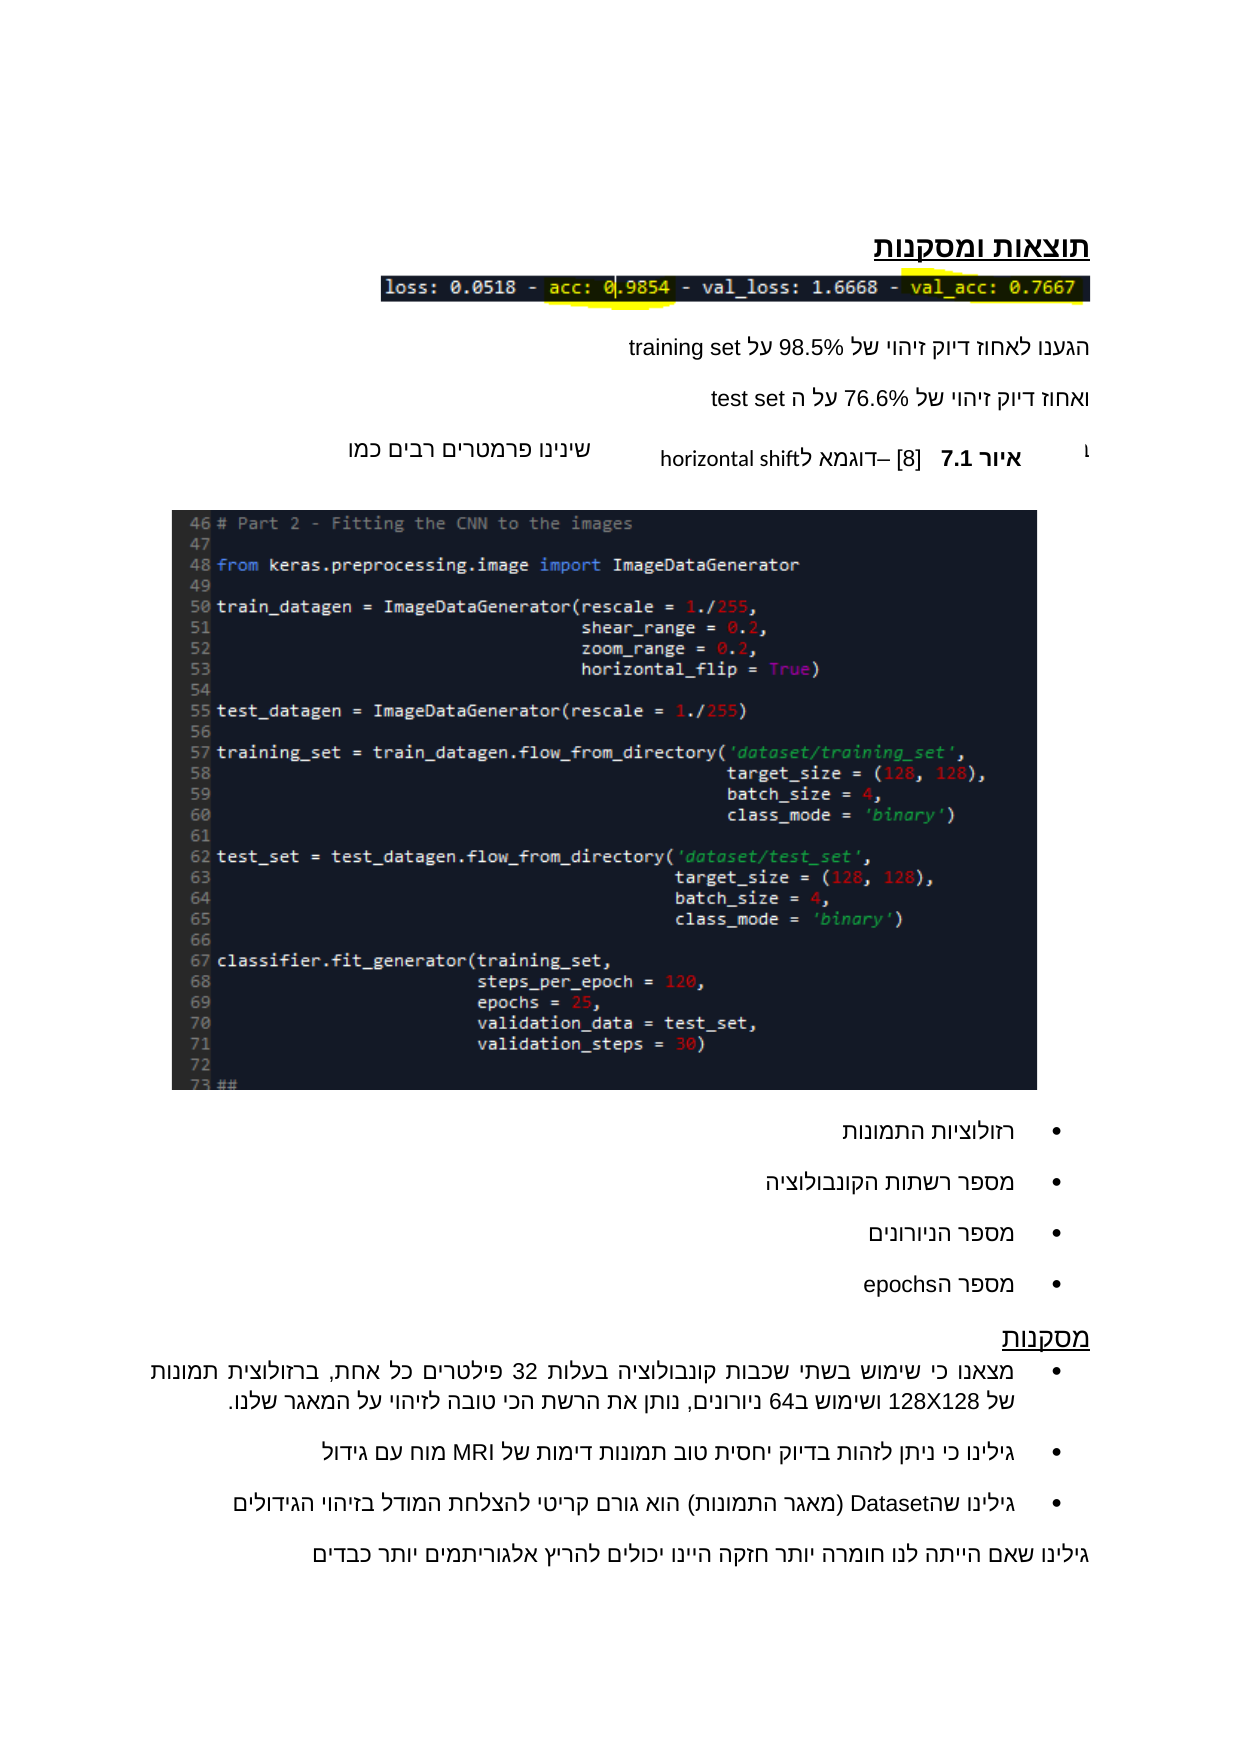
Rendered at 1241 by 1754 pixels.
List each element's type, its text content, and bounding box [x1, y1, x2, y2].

picture [171, 510, 1038, 1090]
list מצאנו כי שימוש בשתי שכבות קונבולוציה בעלות 32 פילטרים כל אחת, ברזולוצית תמונות של 128X128 ושימוש ב64 ניורונים, נותן את הרשת הכי טובה לזיהוי על המאגר שלנו. [150, 1358, 1053, 1414]
text ואחוז דיוק זיהוי של 76.6% על ה test set [150, 385, 1090, 412]
text במהלך ההרצות של האלגוריתם על הDataset שלנו שינינו פרמטרים רבים כמו [150, 436, 596, 463]
list מספר הepochs [150, 1271, 1053, 1297]
subtitle מסקנות [150, 1322, 1090, 1353]
picture [380, 268, 1091, 310]
text הגענו לאחוז דיוק זיהוי של 98.5% על training set [150, 334, 1090, 361]
text גילינו שאם הייתה לנו חומרה יותר חזקה היינו יכולים להריץ אלגוריתמים יותר כבדים [150, 1541, 1090, 1568]
list מספר הניורונים [150, 1220, 1053, 1246]
list מספר רשתות הקונבולוציה [150, 1169, 1053, 1195]
list גילינו שהDataset (מאגר התמונות) הוא גורם קריטי להצלחת המודל בזיהוי הגידולים [150, 1490, 1053, 1517]
subtitle תוצאות ומסקנות [150, 230, 1090, 264]
list גילינו כי ניתן לזהות בדיוק יחסית טוב תמונות דימות של MRI מוח עם גידול [150, 1439, 1053, 1466]
